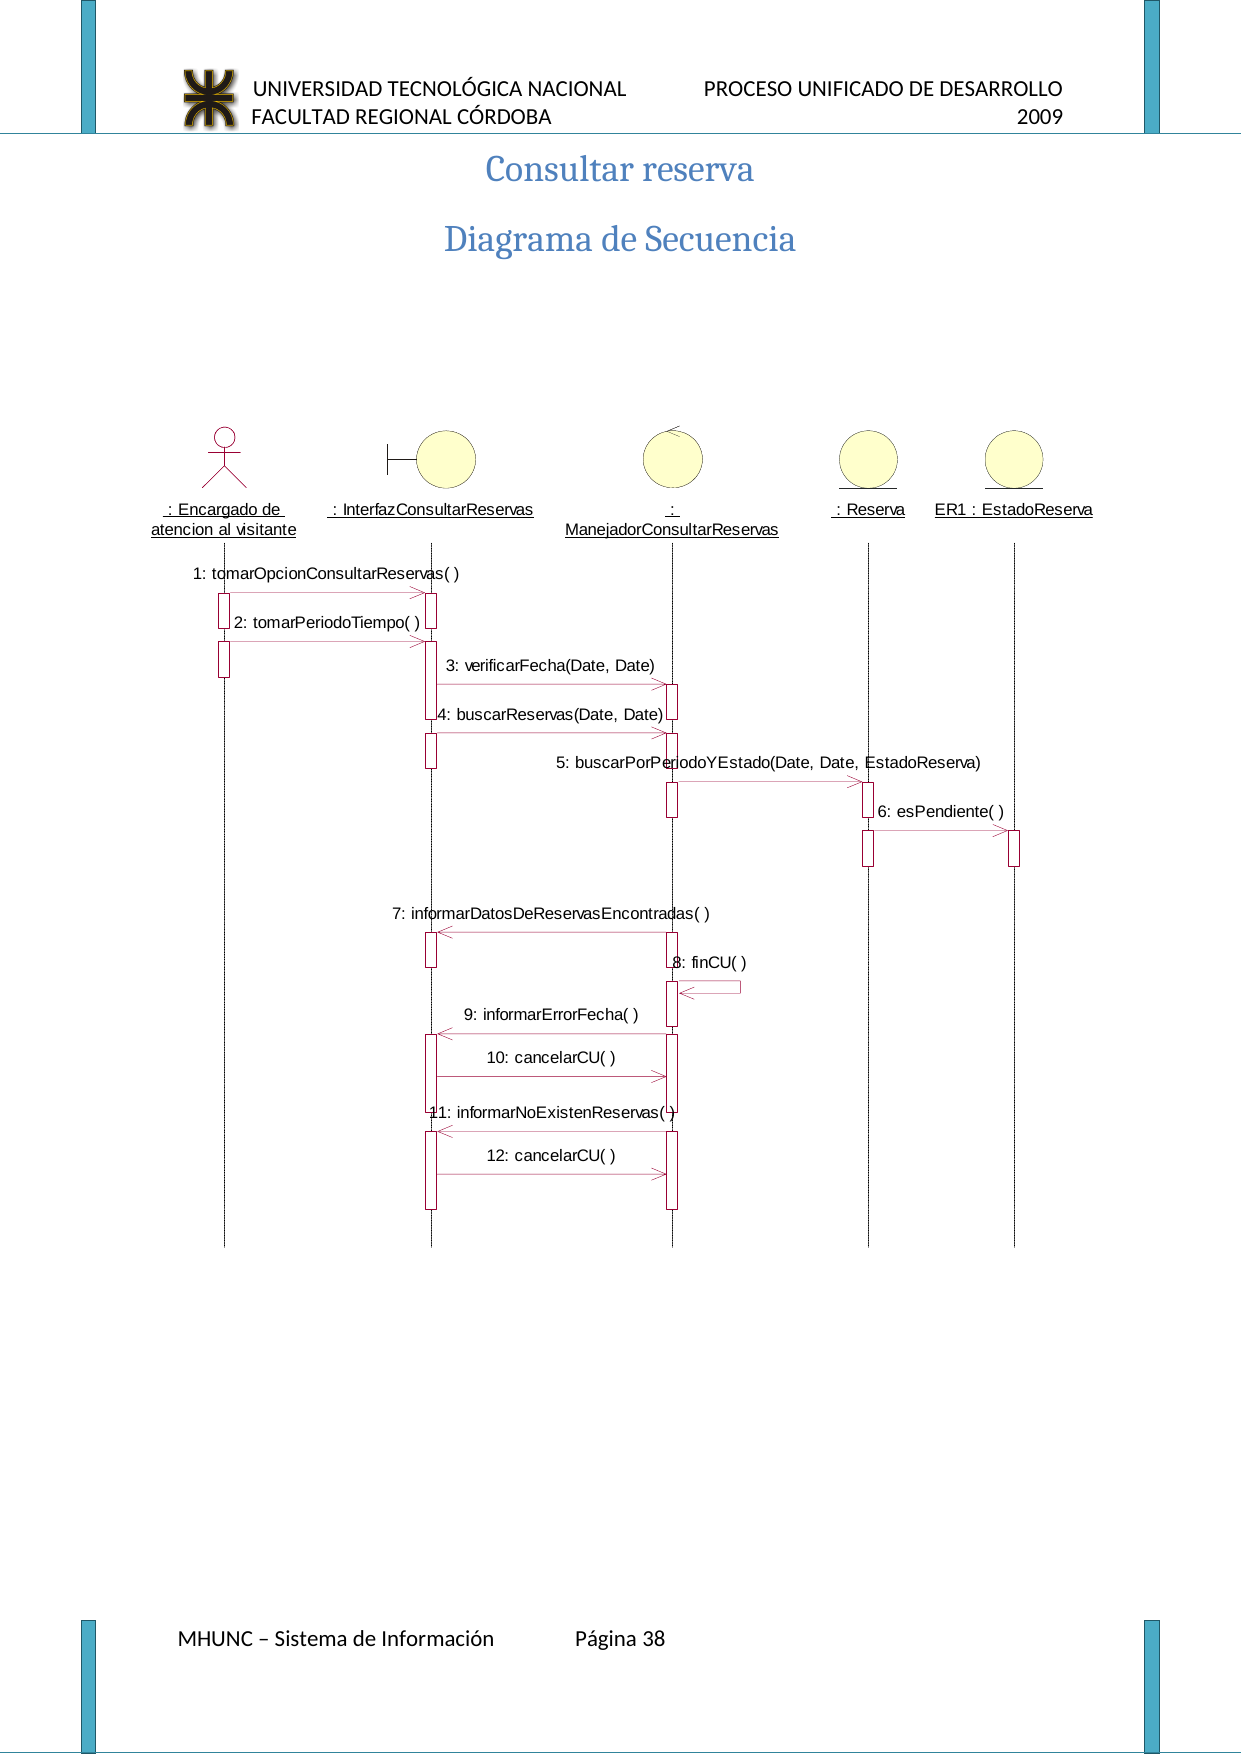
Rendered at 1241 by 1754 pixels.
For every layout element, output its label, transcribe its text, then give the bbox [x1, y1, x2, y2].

picture [182, 68, 239, 132]
subtitle Diagrama de Secuencia [177, 218, 1063, 261]
subtitle Consultar reserva [177, 148, 1063, 191]
